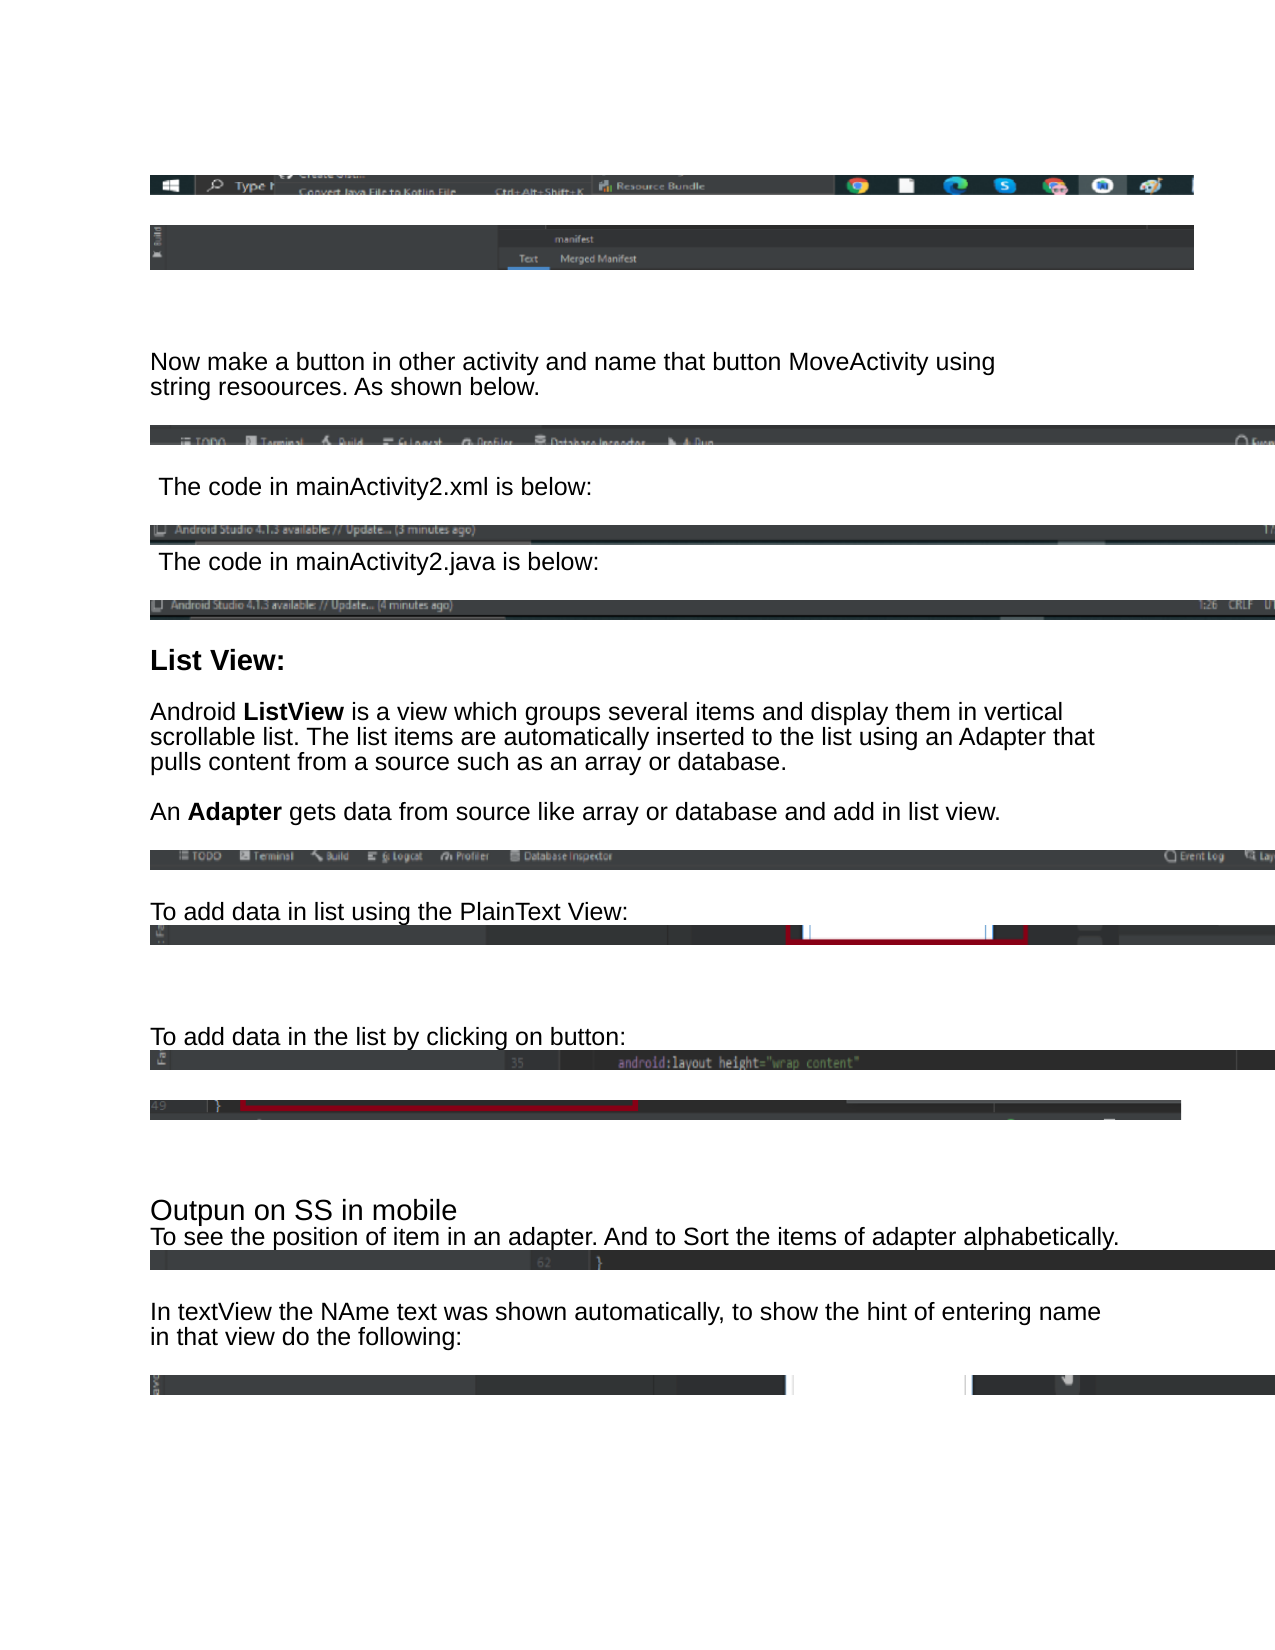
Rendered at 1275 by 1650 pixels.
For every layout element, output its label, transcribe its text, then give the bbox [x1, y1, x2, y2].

text string resoources. As shown below. [150, 375, 1125, 400]
text The code in mainActivity2.java is below: [150, 550, 1125, 575]
text In textView the NAme text was shown automatically, to show the hint of entering name in that view do the following: [150, 1300, 1125, 1350]
text An Adapter gets data from source like array or database and add in list view. [150, 800, 1125, 825]
text Outpun on SS in mobile [150, 1200, 1125, 1225]
text The code in mainActivity2.xml is below: [150, 475, 1125, 500]
text To see the position of item in an adapter. And to Sort the items of adapter alphabetically. [150, 1225, 1125, 1250]
text To add data in list using the PlainText View: [150, 900, 1125, 925]
text Android ListView is a view which groups several items and display them in vertical scrollable list. The list items are automatically inserted to the list using an Adapter that pulls content from a source such as an array or database. [150, 700, 1125, 775]
text To add data in the list by clicking on button: [150, 1025, 1125, 1050]
text List View: [150, 650, 1125, 675]
text Now make a button in other activity and name that button MoveActivity using [150, 350, 1125, 375]
